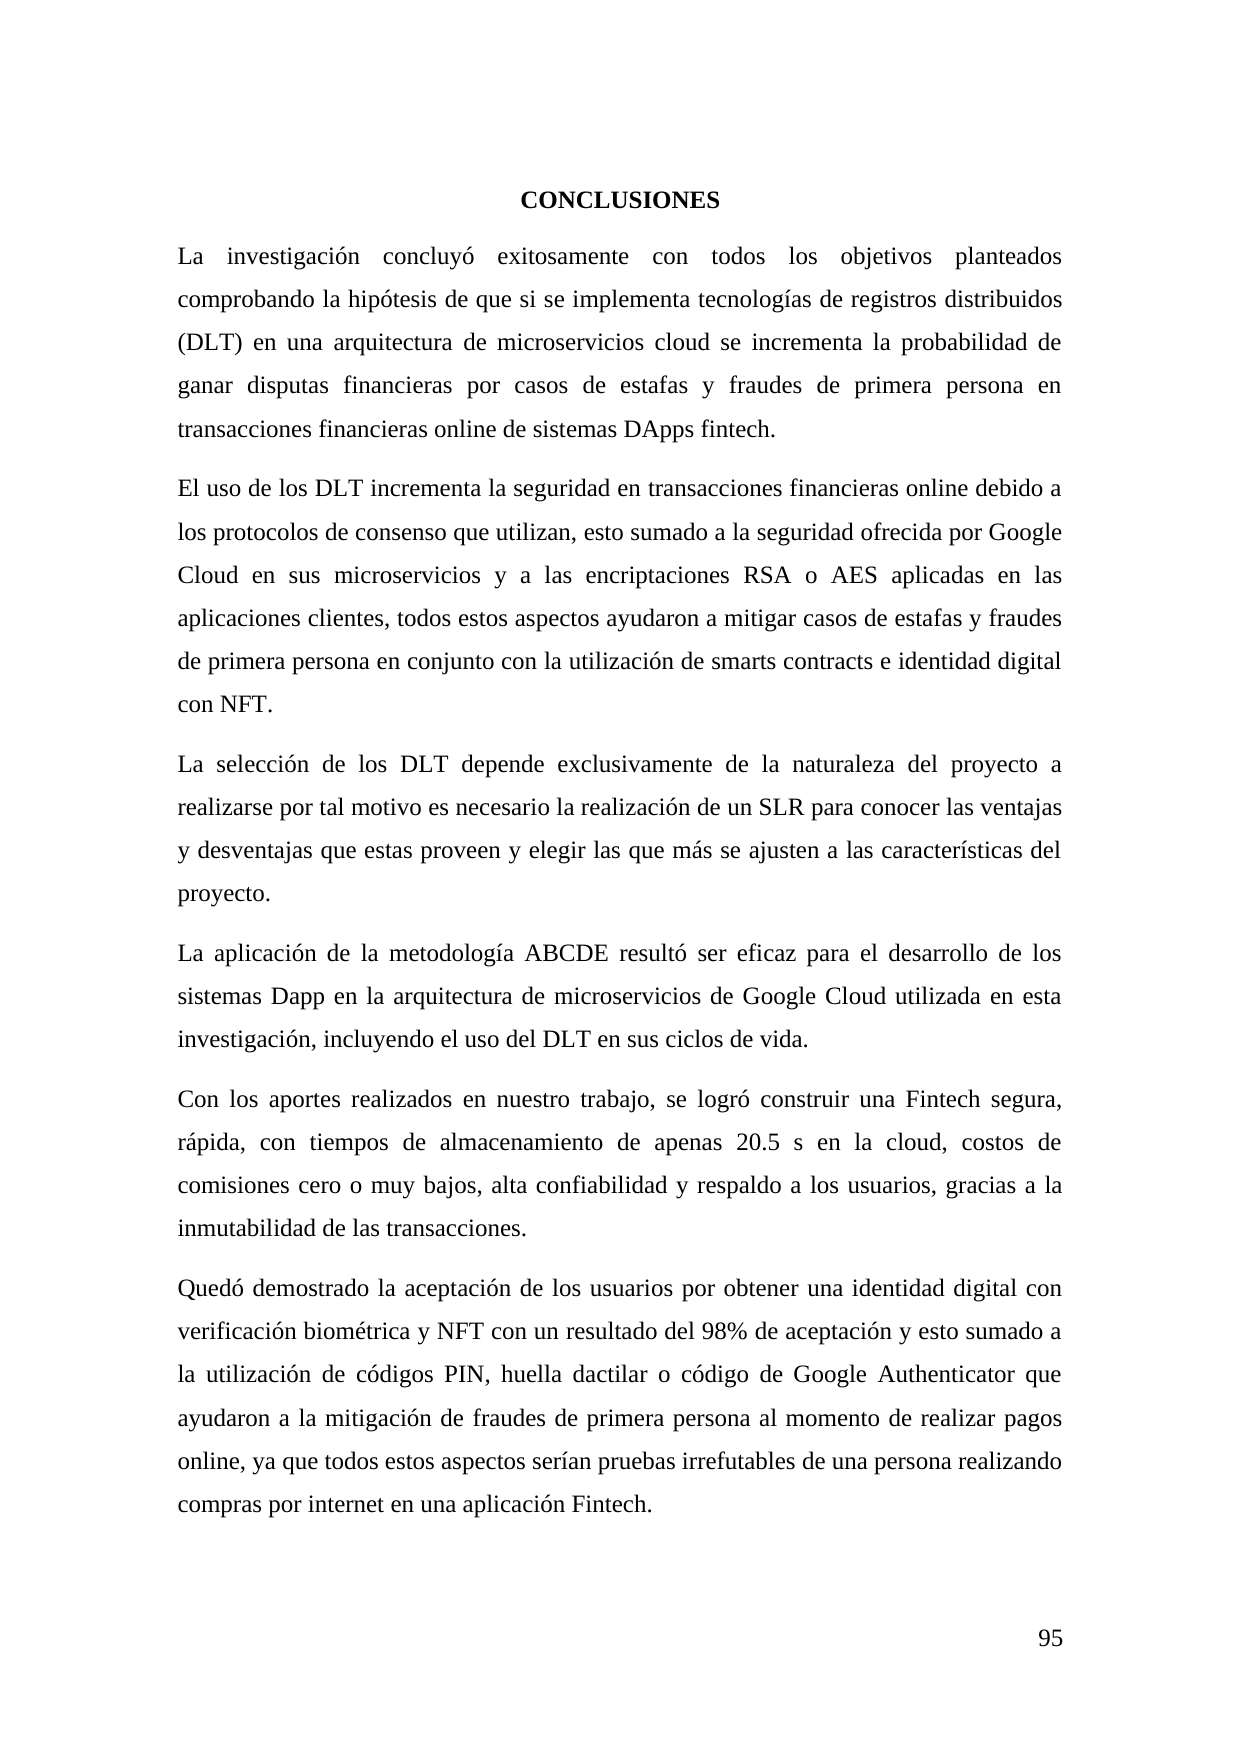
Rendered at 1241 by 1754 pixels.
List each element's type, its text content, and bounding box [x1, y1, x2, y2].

text El uso de los DLT incrementa la seguridad en transacciones financieras online debido a los protocolos de consenso que utilizan, esto sumado a la seguridad ofrecida por Google Cloud en sus microservicios y a las encriptaciones RSA o AES aplicadas en las aplicaciones clientes, todos estos aspectos ayudaron a mitigar casos de estafas y fraudes de primera persona en conjunto con la utilización de smarts contracts e identidad digital con NFT. [177, 473, 1063, 718]
text La selección de los DLT depende exclusivamente de la naturaleza del proyecto a realizarse por tal motivo es necesario la realización de un SLR para conocer las ventajas y desventajas que estas proveen y elegir las que más se ajusten a las características del proyecto. [177, 749, 1063, 907]
text CONCLUSIONES [177, 185, 1063, 214]
text Quedó demostrado la aceptación de los usuarios por obtener una identidad digital con verificación biométrica y NFT con un resultado del 98% de aceptación y esto sumado a la utilización de códigos PIN, huella dactilar o código de Google Authenticator que ayudaron a la mitigación de fraudes de primera persona al momento de realizar pagos online, ya que todos estos aspectos serían pruebas irrefutables de una persona realizando compras por internet en una aplicación Fintech. [177, 1273, 1063, 1518]
text Con los aportes realizados en nuestro trabajo, se logró construir una Fintech segura, rápida, con tiempos de almacenamiento de apenas 20.5 s en la cloud, costos de comisiones cero o muy bajos, alta confiabilidad y respaldo a los usuarios, gracias a la inmutabilidad de las transacciones. [177, 1084, 1063, 1242]
text La aplicación de la metodología ABCDE resultó ser eficaz para el desarrollo de los sistemas Dapp en la arquitectura de microservicios de Google Cloud utilizada en esta investigación, incluyendo el uso del DLT en sus ciclos de vida. [177, 938, 1063, 1053]
text La investigación concluyó exitosamente con todos los objetivos planteados comprobando la hipótesis de que si se implementa tecnologías de registros distribuidos (DLT) en una arquitectura de microservicios cloud se incrementa la probabilidad de ganar disputas financieras por casos de estafas y fraudes de primera persona en transacciones financieras online de sistemas DApps fintech. [177, 241, 1063, 442]
